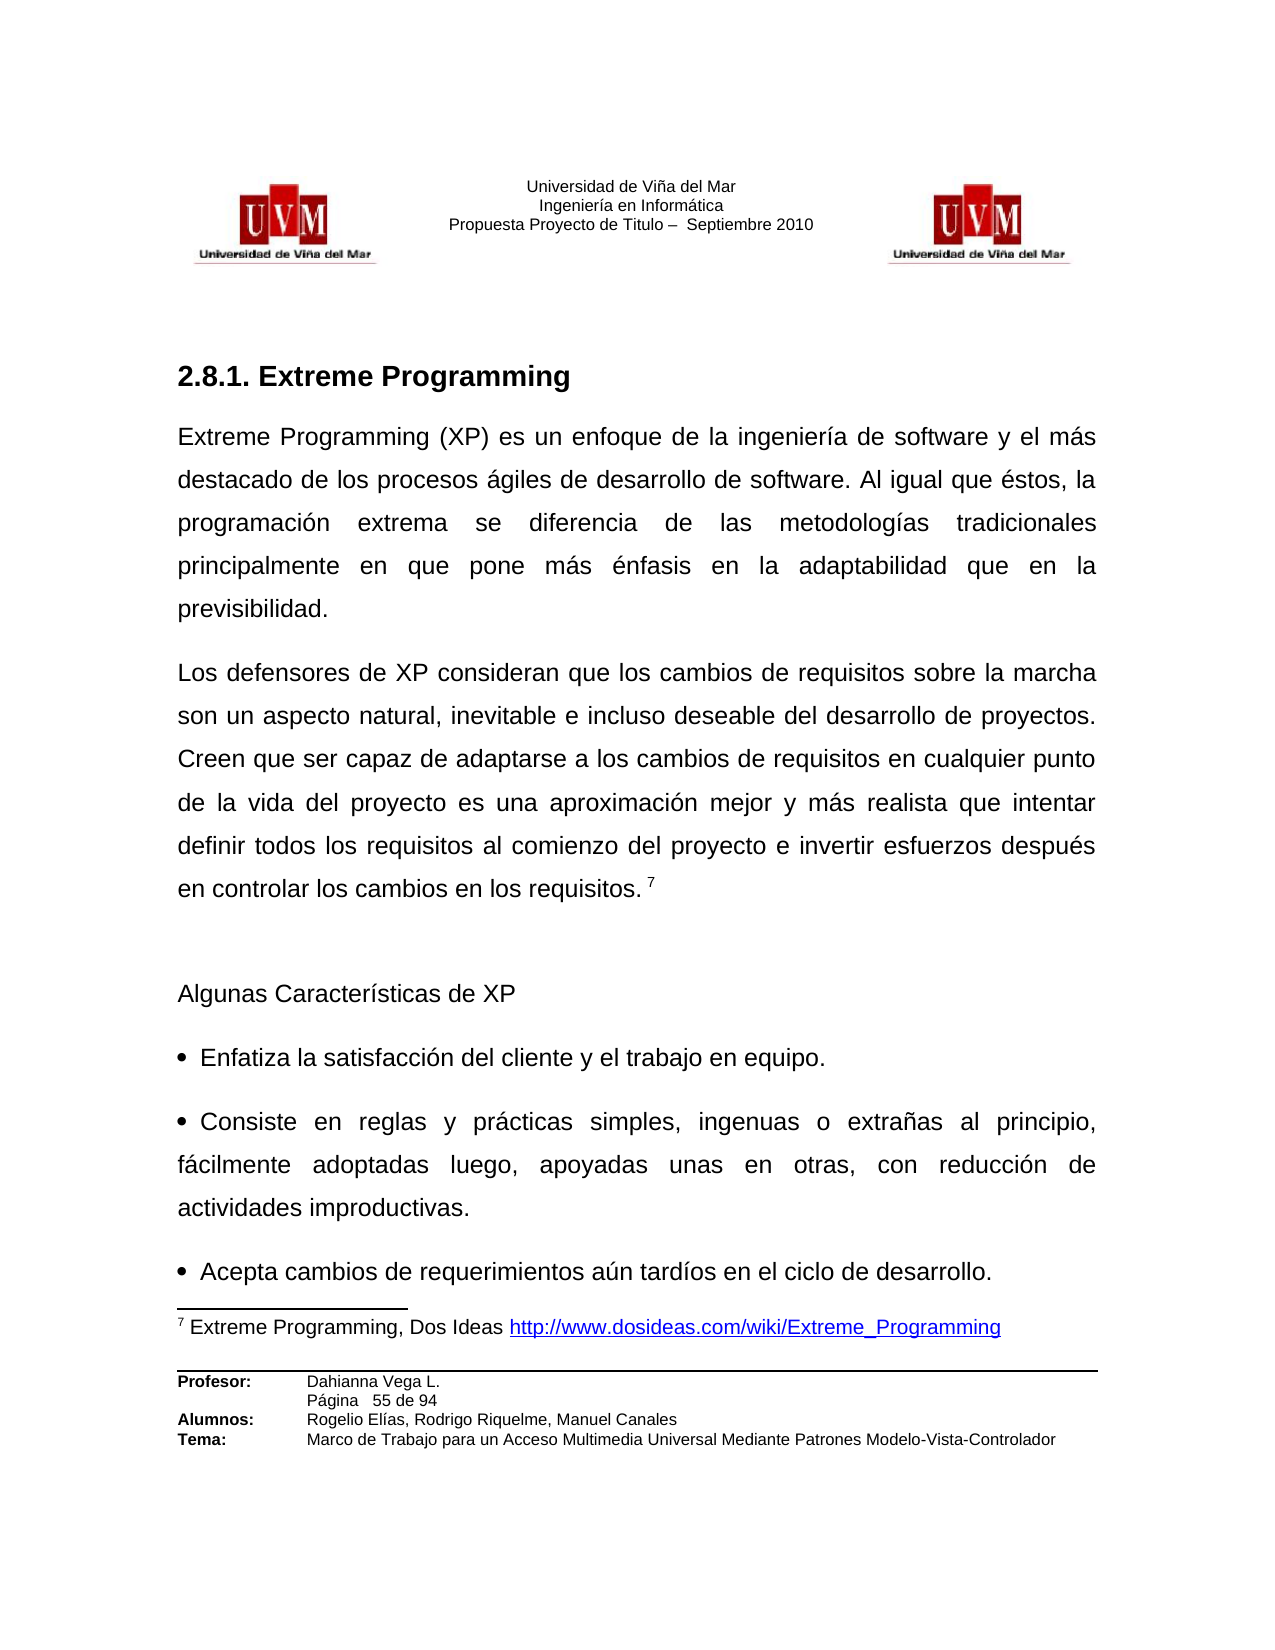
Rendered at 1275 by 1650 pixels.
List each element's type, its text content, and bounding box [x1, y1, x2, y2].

text Consiste en reglas y prácticas simples, ingenuas o extrañas al principio, fácilmente adoptadas luego, apoyadas unas en otras, con reducción de actividades improductivas. [177, 1107, 1098, 1222]
text Algunas Características de XP [177, 979, 1098, 1008]
picture [871, 176, 1084, 267]
text Los defensores de XP consideran que los cambios de requisitos sobre la marcha son un aspecto natural, inevitable e incluso deseable del desarrollo de proyectos. Creen que ser capaz de adaptarse a los cambios de requisitos en cualquier punto de la vida del proyecto es una aproximación mejor y más realista que intentar definir todos los requisitos al comienzo del proyecto e invertir esfuerzos después en controlar los cambios en los requisitos. [177, 658, 1098, 902]
text Extreme Programming (XP) es un enfoque de la ingeniería de software y el más destacado de los procesos ágiles de desarrollo de software. Al igual que éstos, la programación extrema se diferencia de las metodologías tradicionales principalmente en que pone más énfasis en la adaptabilidad que en la previsibilidad. [177, 422, 1098, 623]
picture [177, 176, 390, 267]
text Enfatiza la satisfacción del cliente y el trabajo en equipo. [177, 1043, 1098, 1072]
subtitle 2.8.1. Extreme Programming [177, 359, 1098, 392]
text Acepta cambios de requerimientos aún tardíos en el ciclo de desarrollo. [177, 1257, 1098, 1286]
